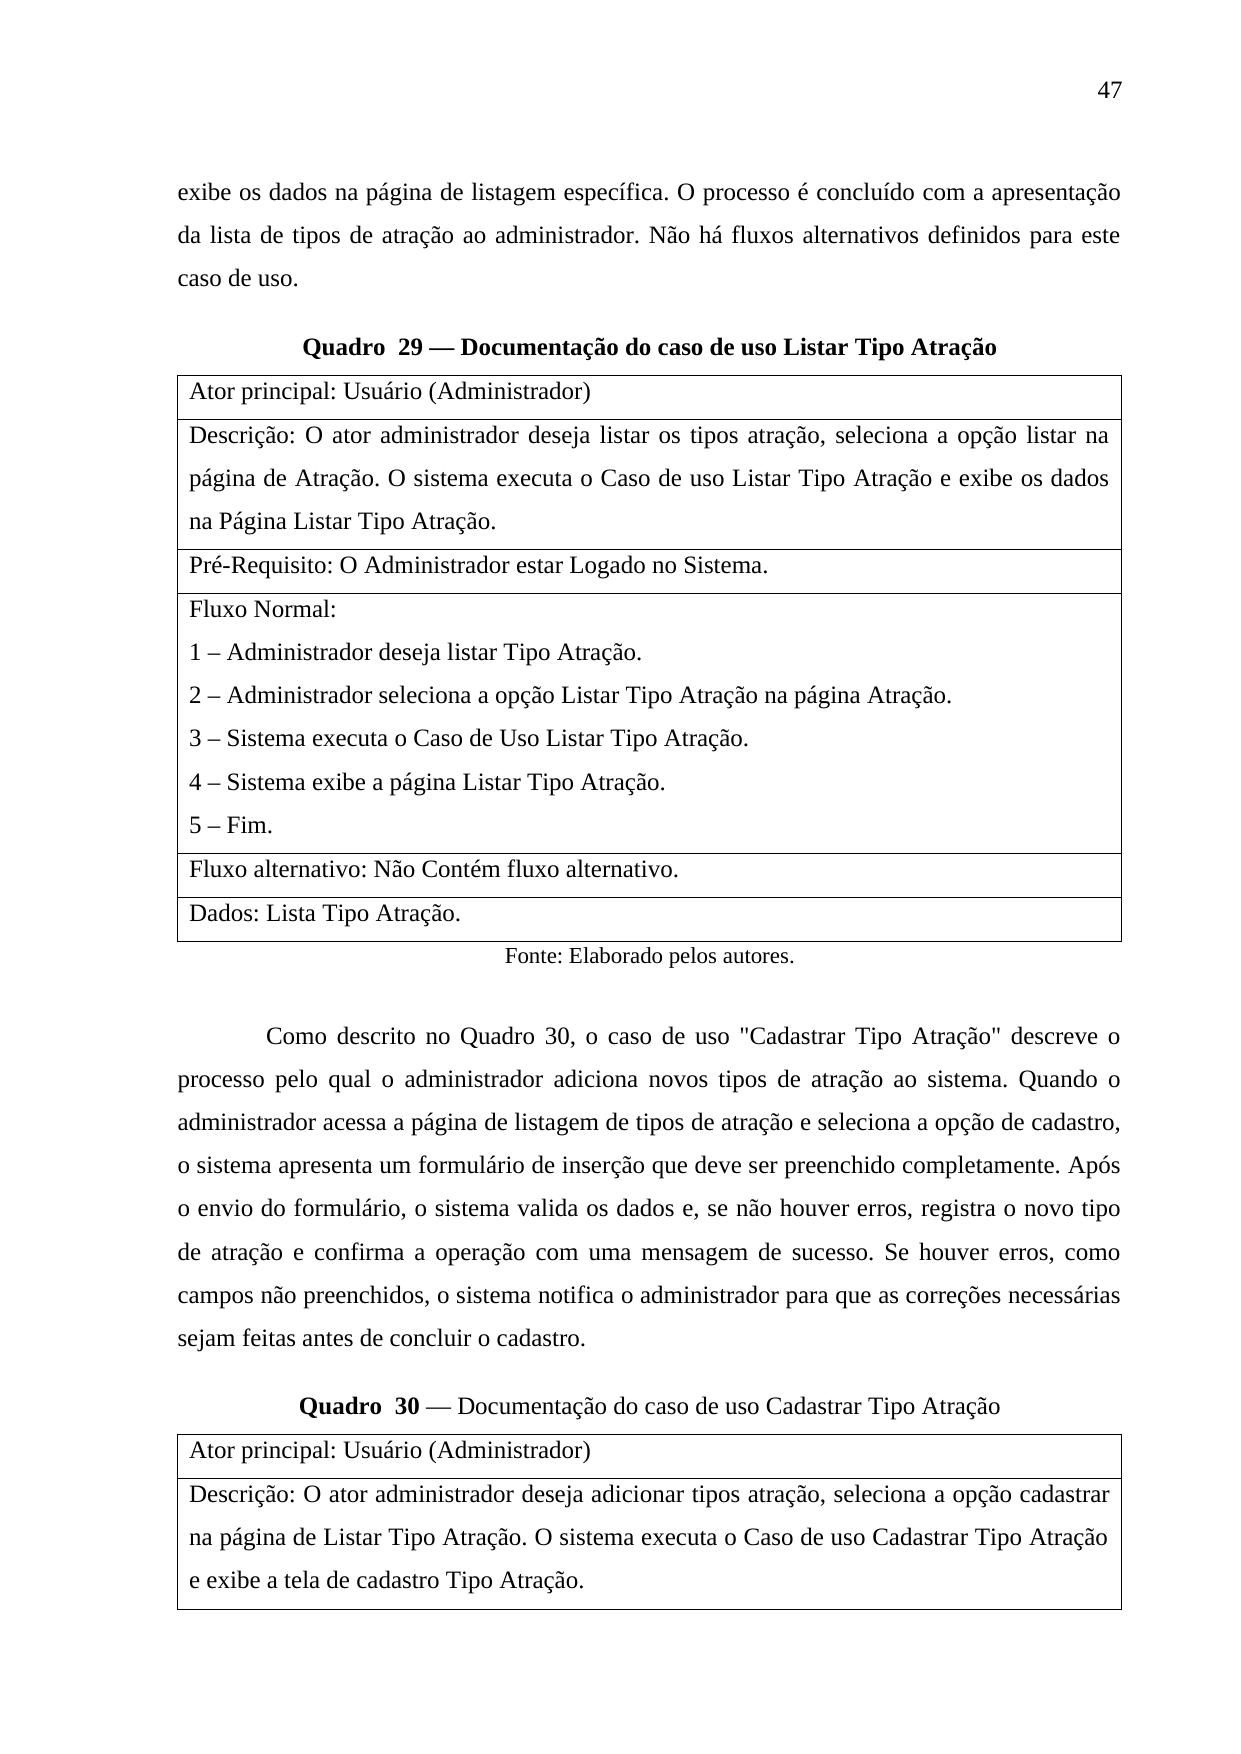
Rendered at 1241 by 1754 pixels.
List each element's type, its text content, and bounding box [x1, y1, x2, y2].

text Fonte: Elaborado pelos autores. [177, 942, 1122, 968]
table_cell Descrição: O ator administrador deseja adicionar tipos atração, seleciona a opção cadastrar na página de Listar Tipo Atração. O sistema executa o Caso de uso Cadastrar Tipo Atração e exibe a tela de cadastro Tipo Atração. [178, 1479, 1121, 1608]
table_header Ator principal: Usuário (Administrador) [178, 1435, 1121, 1478]
text Quadro 29 — Documentação do caso de uso Listar Tipo Atração [177, 332, 1122, 360]
text Como descrito no Quadro 30, o caso de uso "Cadastrar Tipo Atração" descreve o processo pelo qual o administrador adiciona novos tipos de atração ao sistema. Quando o administrador acessa a página de listagem de tipos de atração e seleciona a opção de cadastro, o sistema apresenta um formulário de inserção que deve ser preenchido completamente. Após o envio do formulário, o sistema valida os dados e, se não houver erros, registra o novo tipo de atração e confirma a operação com uma mensagem de sucesso. Se houver erros, como campos não preenchidos, o sistema notifica o administrador para que as correções necessárias sejam feitas antes de concluir o cadastro. [177, 1021, 1122, 1352]
table_cell Fluxo Normal: 1 – Administrador deseja listar Tipo Atração. 2 – Administrador seleciona a opção Listar Tipo Atração na página Atração. 3 – Sistema executa o Caso de Uso Listar Tipo Atração. 4 – Sistema exibe a página Listar Tipo Atração. 5 – Fim. [178, 594, 1121, 853]
table_cell Pré-Requisito: O Administrador estar Logado no Sistema. [178, 550, 1121, 593]
table_cell Descrição: O ator administrador deseja listar os tipos atração, seleciona a opção listar na página de Atração. O sistema executa o Caso de uso Listar Tipo Atração e exibe os dados na Página Listar Tipo Atração. [178, 420, 1121, 549]
table_header Ator principal: Usuário (Administrador) [178, 376, 1121, 419]
table_cell Dados: Lista Tipo Atração. [178, 898, 1121, 941]
table_cell Fluxo alternativo: Não Contém fluxo alternativo. [178, 854, 1121, 897]
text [177, 177, 1122, 292]
text Quadro 30 — Documentação do caso de uso Cadastrar Tipo Atração [177, 1391, 1122, 1420]
